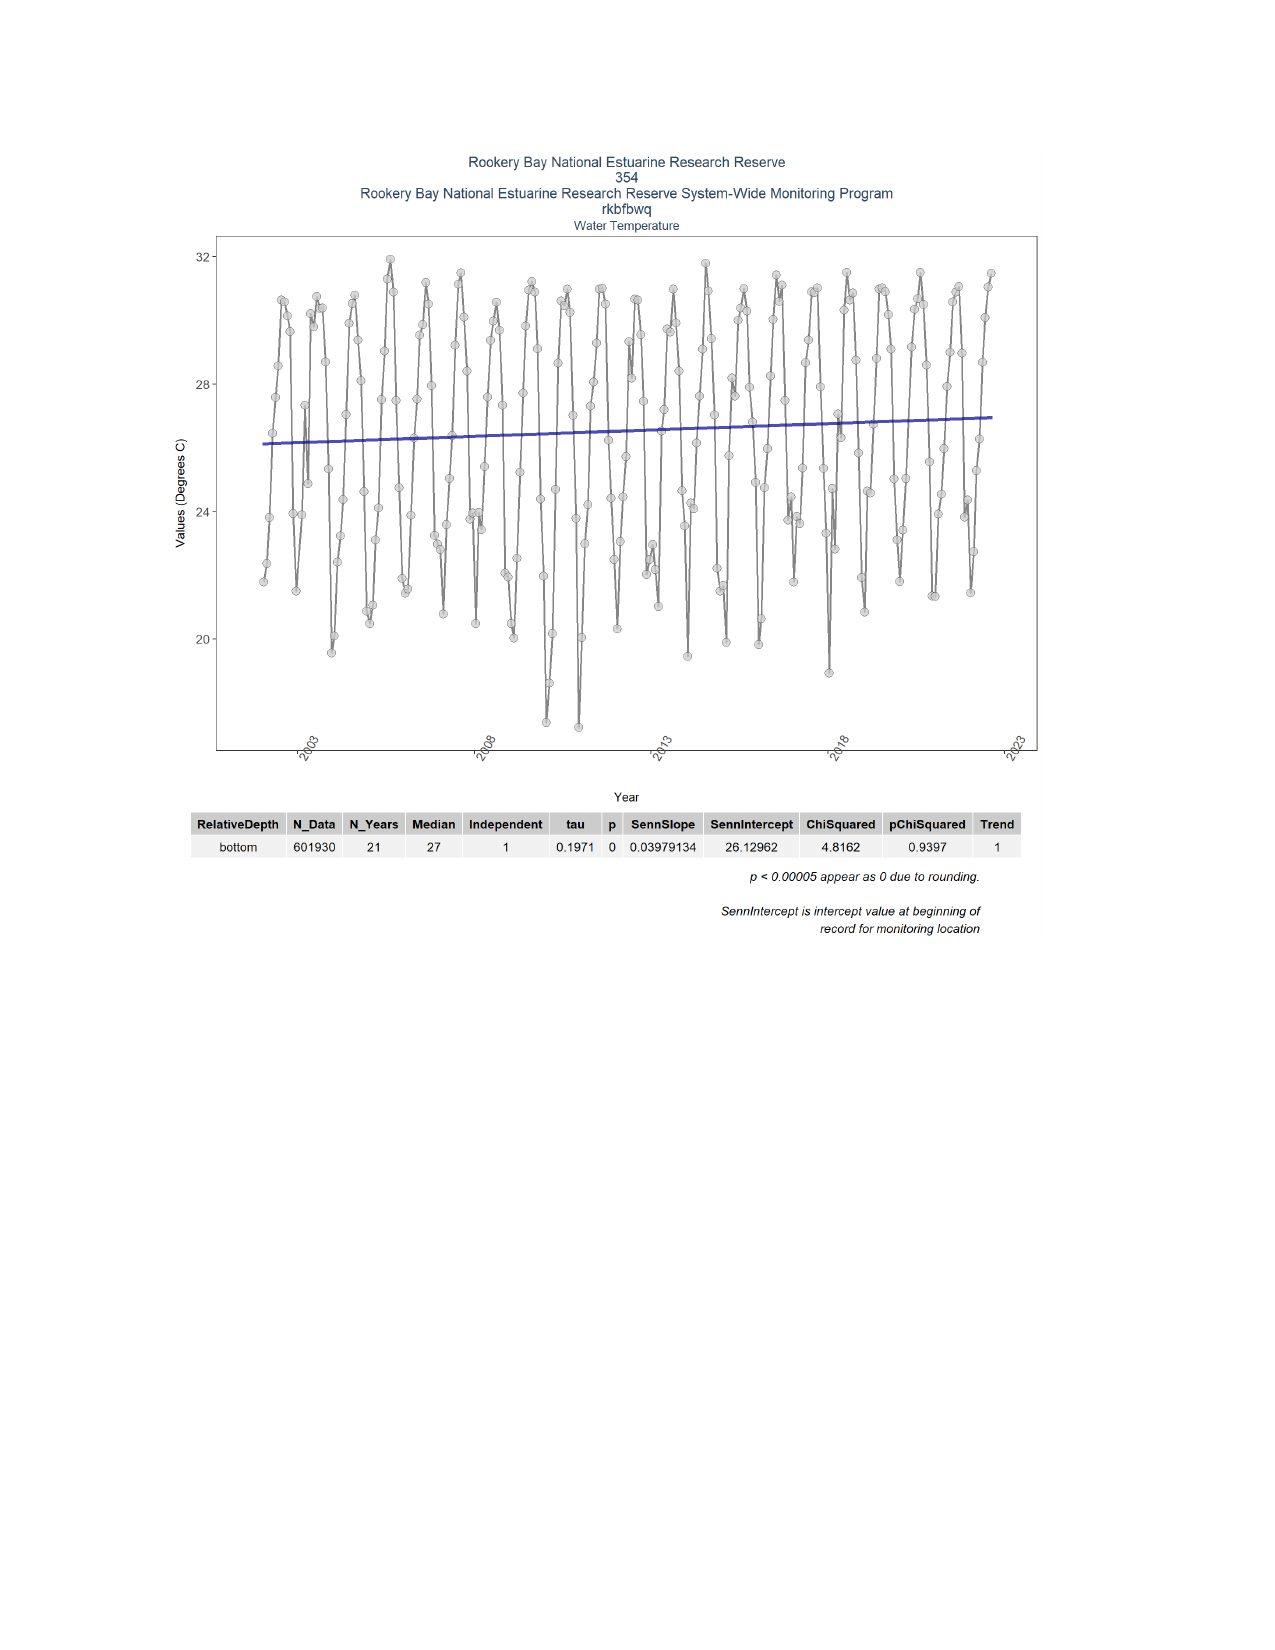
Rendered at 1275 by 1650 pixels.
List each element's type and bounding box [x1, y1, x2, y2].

picture [168, 150, 1044, 938]
